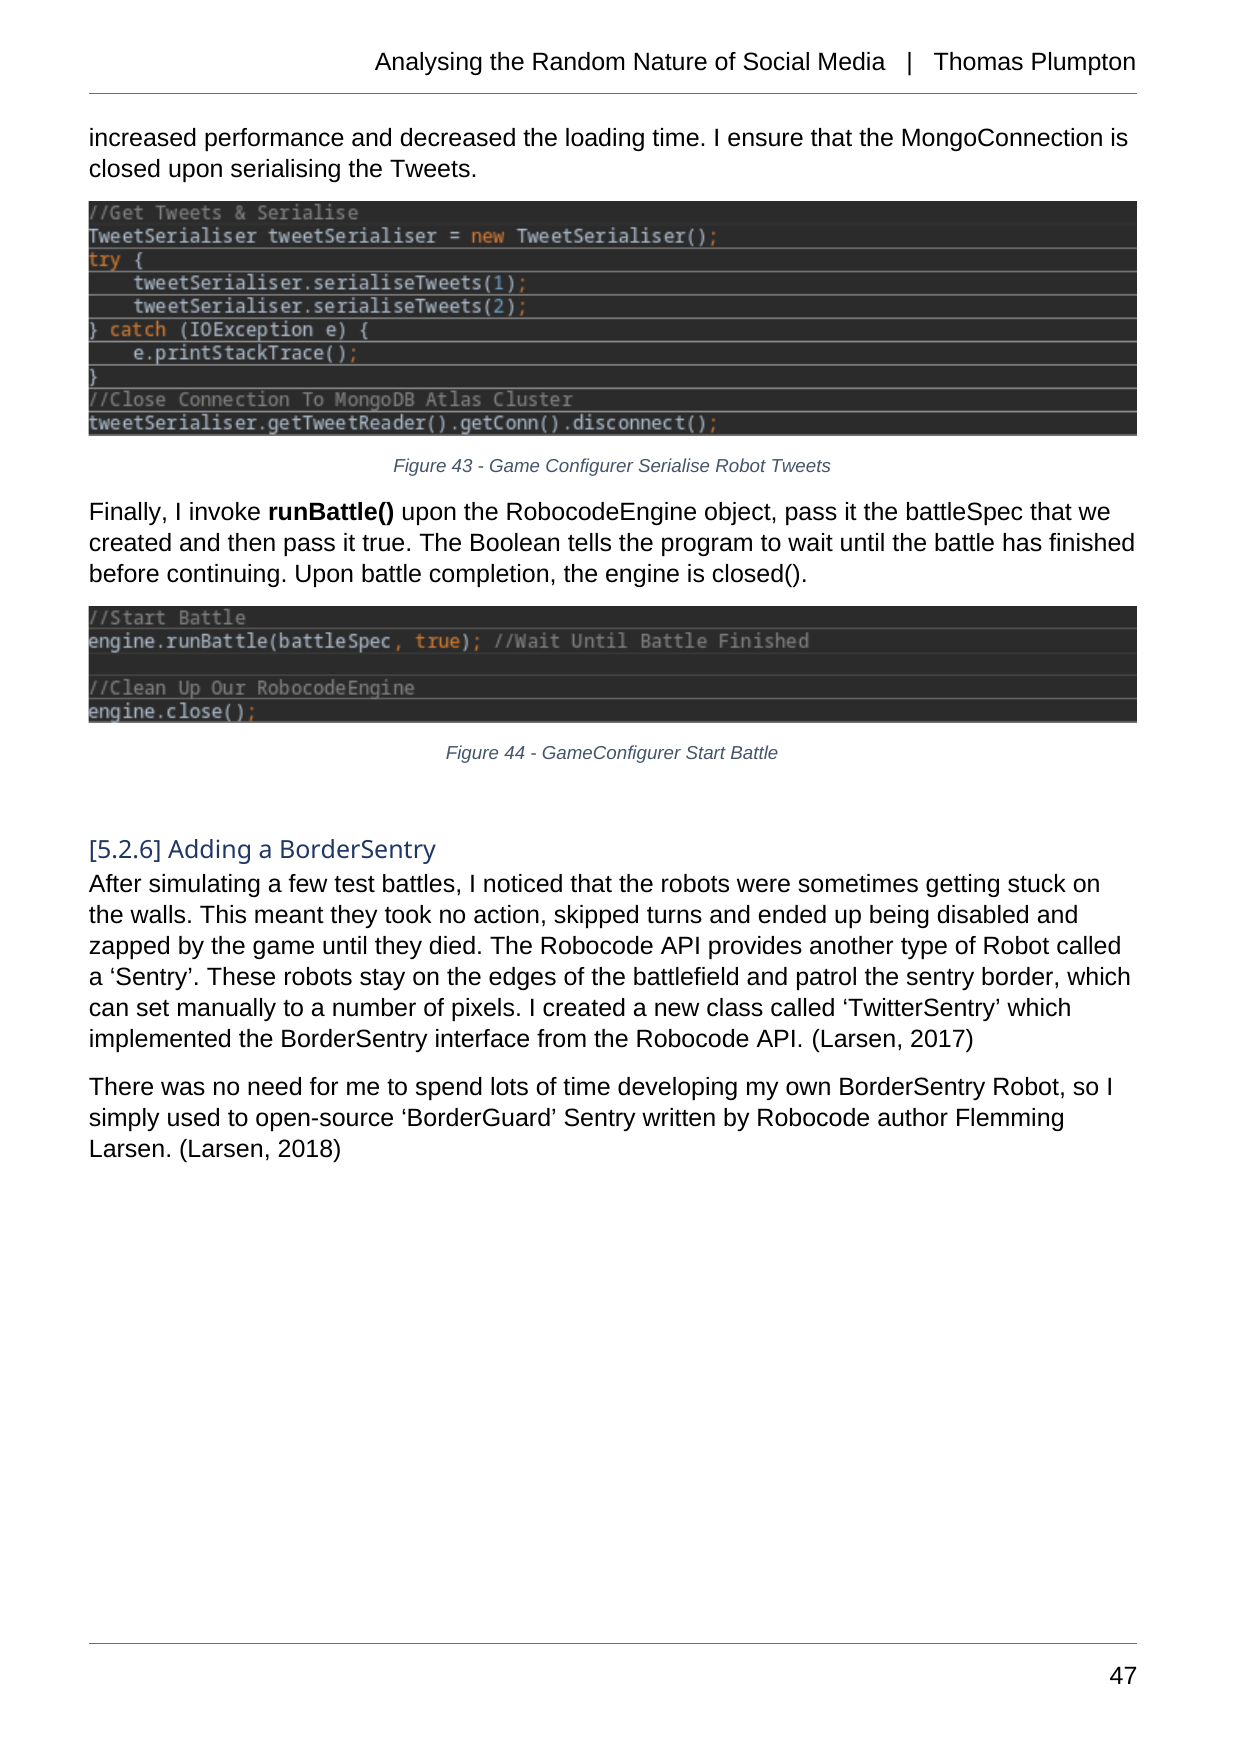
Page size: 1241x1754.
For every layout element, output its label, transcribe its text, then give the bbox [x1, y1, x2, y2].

text There was no need for me to spend lots of time developing my own BorderSentry Robot, so I simply used to open-source ‘BorderGuard’ Sentry written by Robocode author Flemming Larsen. [89, 1072, 1137, 1162]
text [89, 122, 1137, 182]
text After simulating a few test battles, I noticed that the robots were sometimes getting stuck on the walls. This meant they took no action, skipped turns and ended up being disabled and zapped by the game until they died. The Robocode API provides another type of Robot called a ‘Sentry’. These robots stay on the edges of the battlefield and patrol the sentry border, which can set manually to a number of pixels. I created a new class called ‘TwitterSentry’ which implemented the BorderSentry interface from the Robocode API. [89, 869, 1137, 1053]
text Finally, I invoke runBattle() upon the RobocodeEngine object, pass it the battleSpec that we created and then pass it true. The Boolean tells the program to wait until the battle has finished before continuing. Upon battle completion, the engine is closed(). [89, 497, 1137, 588]
subtitle [5.2.6] Adding a BorderSentry [89, 832, 1137, 866]
